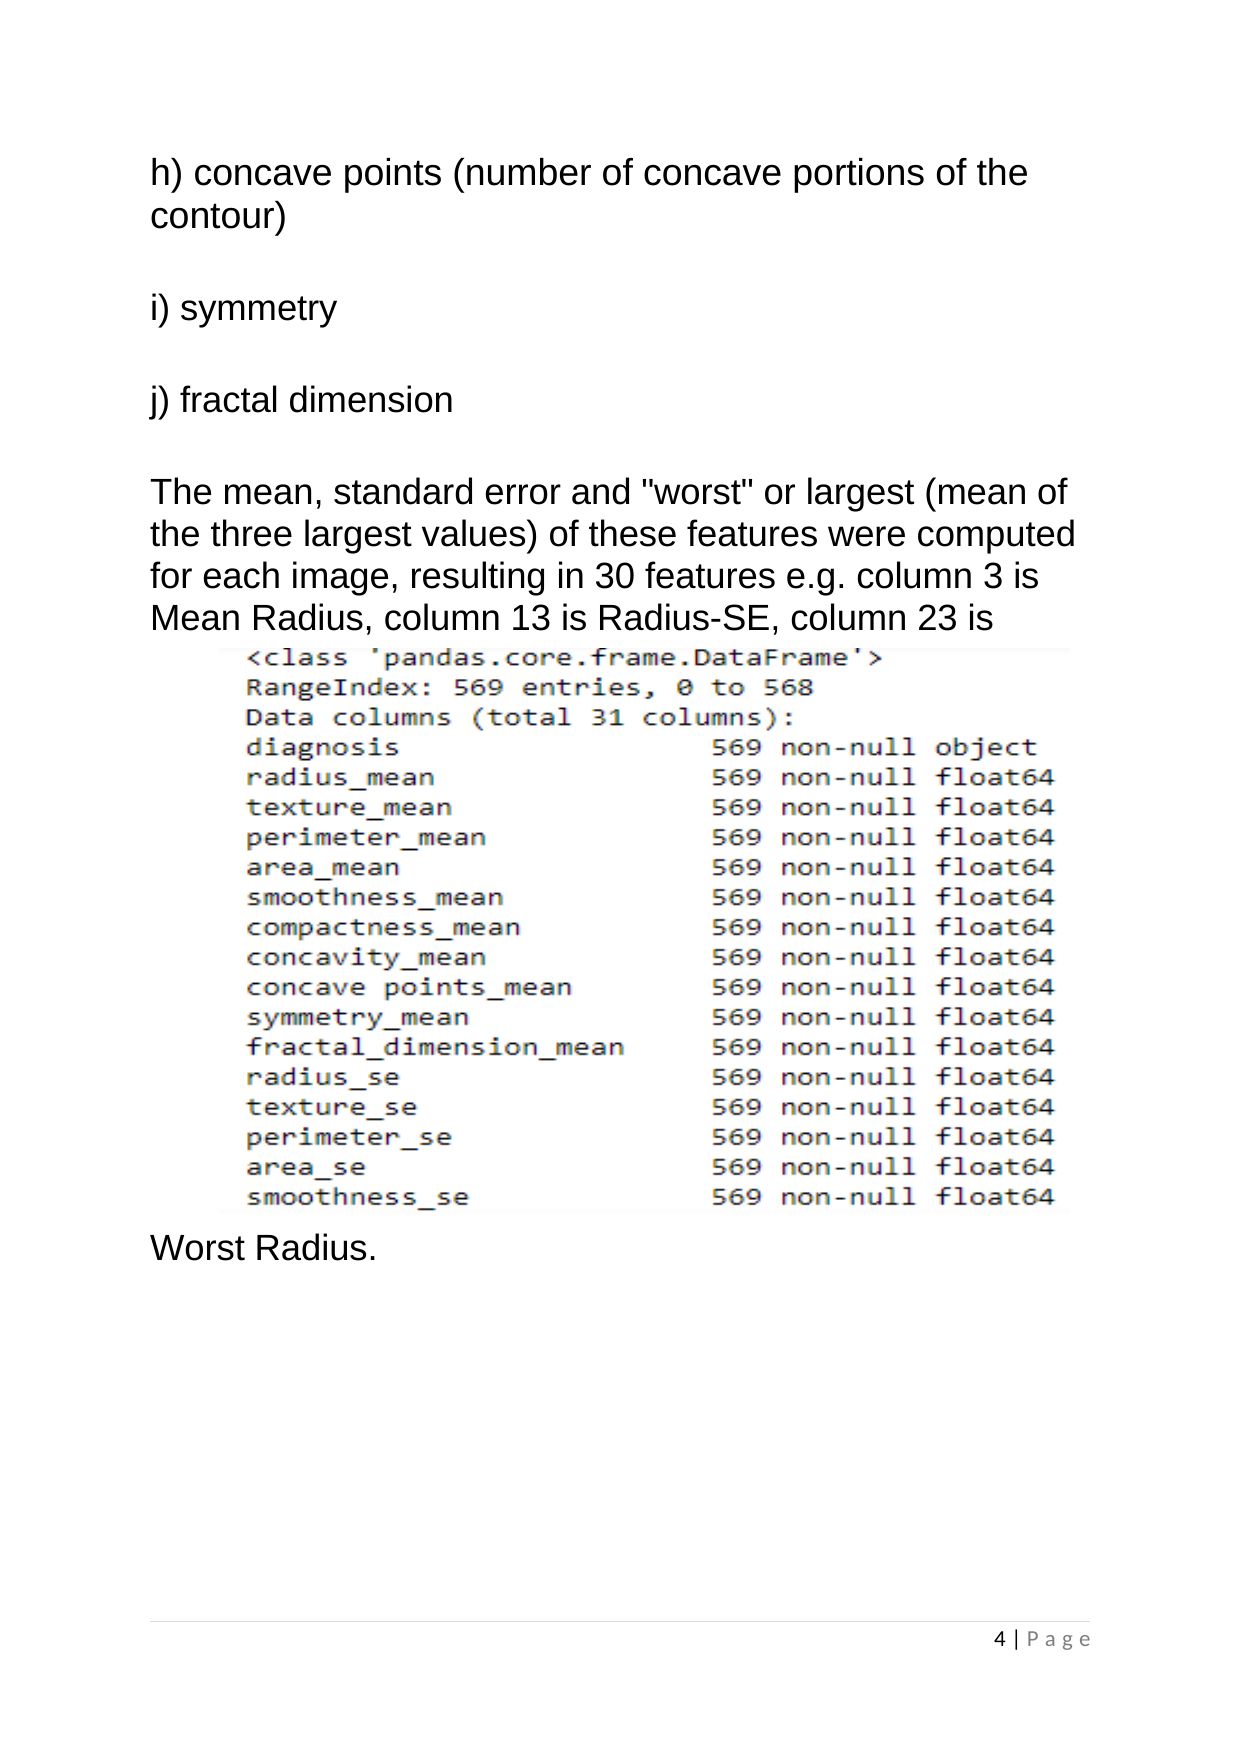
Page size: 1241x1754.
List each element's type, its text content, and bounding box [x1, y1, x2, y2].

text j) fractal dimension [150, 378, 1090, 420]
text i) symmetry [150, 286, 1090, 328]
text h) concave points (number of concave portions of the contour) [150, 150, 1090, 236]
picture [217, 648, 1070, 1211]
